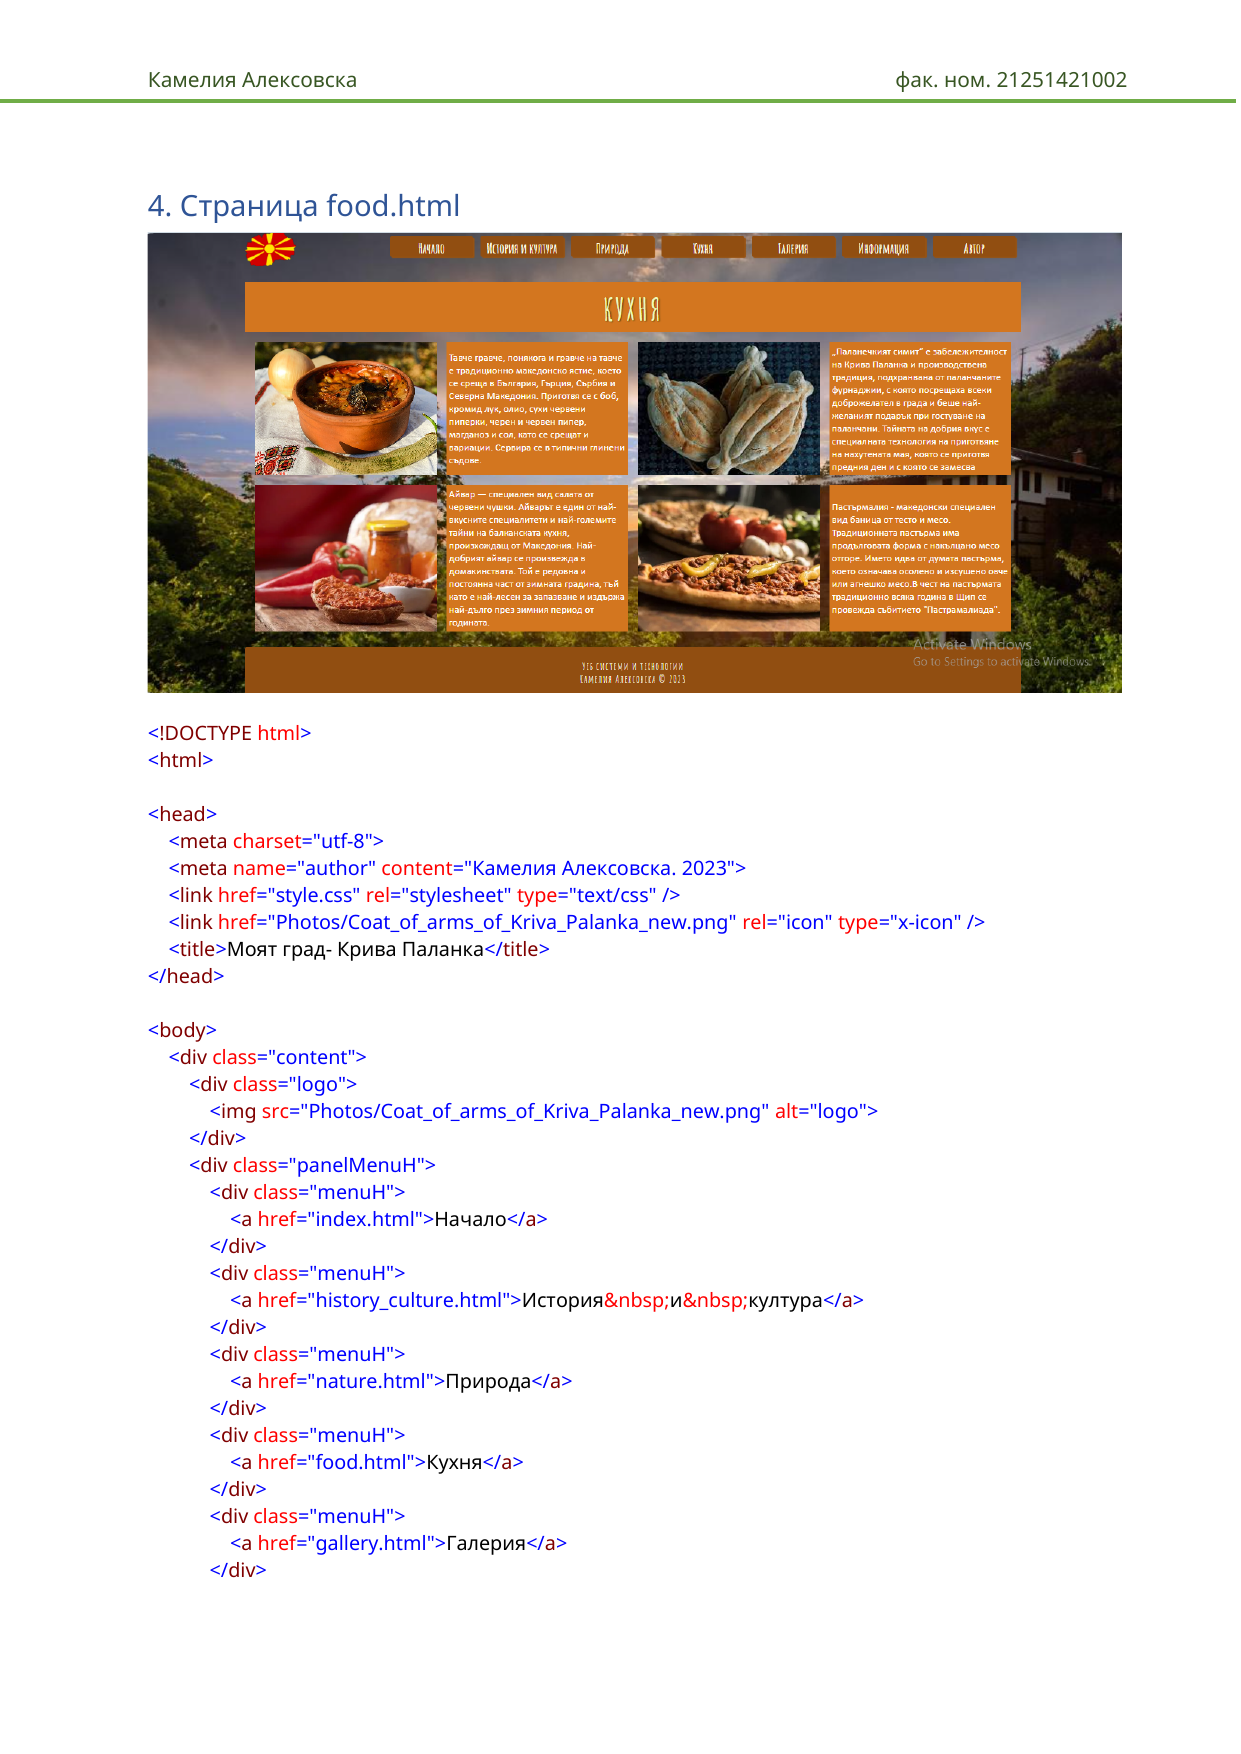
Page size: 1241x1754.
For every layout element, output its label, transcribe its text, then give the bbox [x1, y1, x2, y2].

text <head> [148, 801, 1122, 827]
text <div class="logo"> [148, 1070, 1122, 1097]
text <meta name="author" content="Камелия Алексовска. 2023"> [148, 854, 1122, 881]
text <title>Моят град- Крива Паланка</title> [148, 935, 1122, 962]
text <div class="menuH"> [148, 1421, 1122, 1448]
text <!DOCTYPE html> [148, 719, 1122, 747]
text <a href="history_culture.html">История&nbsp;и&nbsp;култура</a> [148, 1286, 1122, 1313]
subtitle 4. Страница food.html [148, 185, 1122, 225]
text </div> [148, 1124, 1122, 1151]
text <div class="panelMenuH"> [148, 1151, 1122, 1178]
text <div class="menuH"> [148, 1340, 1122, 1367]
text </div> [148, 1475, 1122, 1502]
text <html> [148, 747, 1122, 773]
picture [147, 232, 1123, 693]
text </div> [148, 1556, 1122, 1583]
text <a href="nature.html">Природа</a> [148, 1367, 1122, 1394]
text <div class="menuH"> [148, 1259, 1122, 1286]
text <a href="gallery.html">Галерия</a> [148, 1529, 1122, 1556]
text <link href="style.css" rel="stylesheet" type="text/css" /> [148, 881, 1122, 908]
text <div class="content"> [148, 1043, 1122, 1070]
text <body> [148, 1016, 1122, 1043]
text <div class="menuH"> [148, 1178, 1122, 1205]
text <img src="Photos/Coat_of_arms_of_Kriva_Palanka_new.png" alt="logo"> [148, 1097, 1122, 1124]
text <div class="menuH"> [148, 1502, 1122, 1529]
text <a href="index.html">Начало</a> [148, 1205, 1122, 1232]
text <a href="food.html">Кухня</a> [148, 1448, 1122, 1475]
text </div> [148, 1232, 1122, 1259]
text </div> [148, 1313, 1122, 1340]
text <meta charset="utf-8"> [148, 827, 1122, 854]
text </div> [148, 1394, 1122, 1421]
text <link href="Photos/Coat_of_arms_of_Kriva_Palanka_new.png" rel="icon" type="x-icon" /> [148, 908, 1122, 935]
text </head> [148, 962, 1122, 989]
